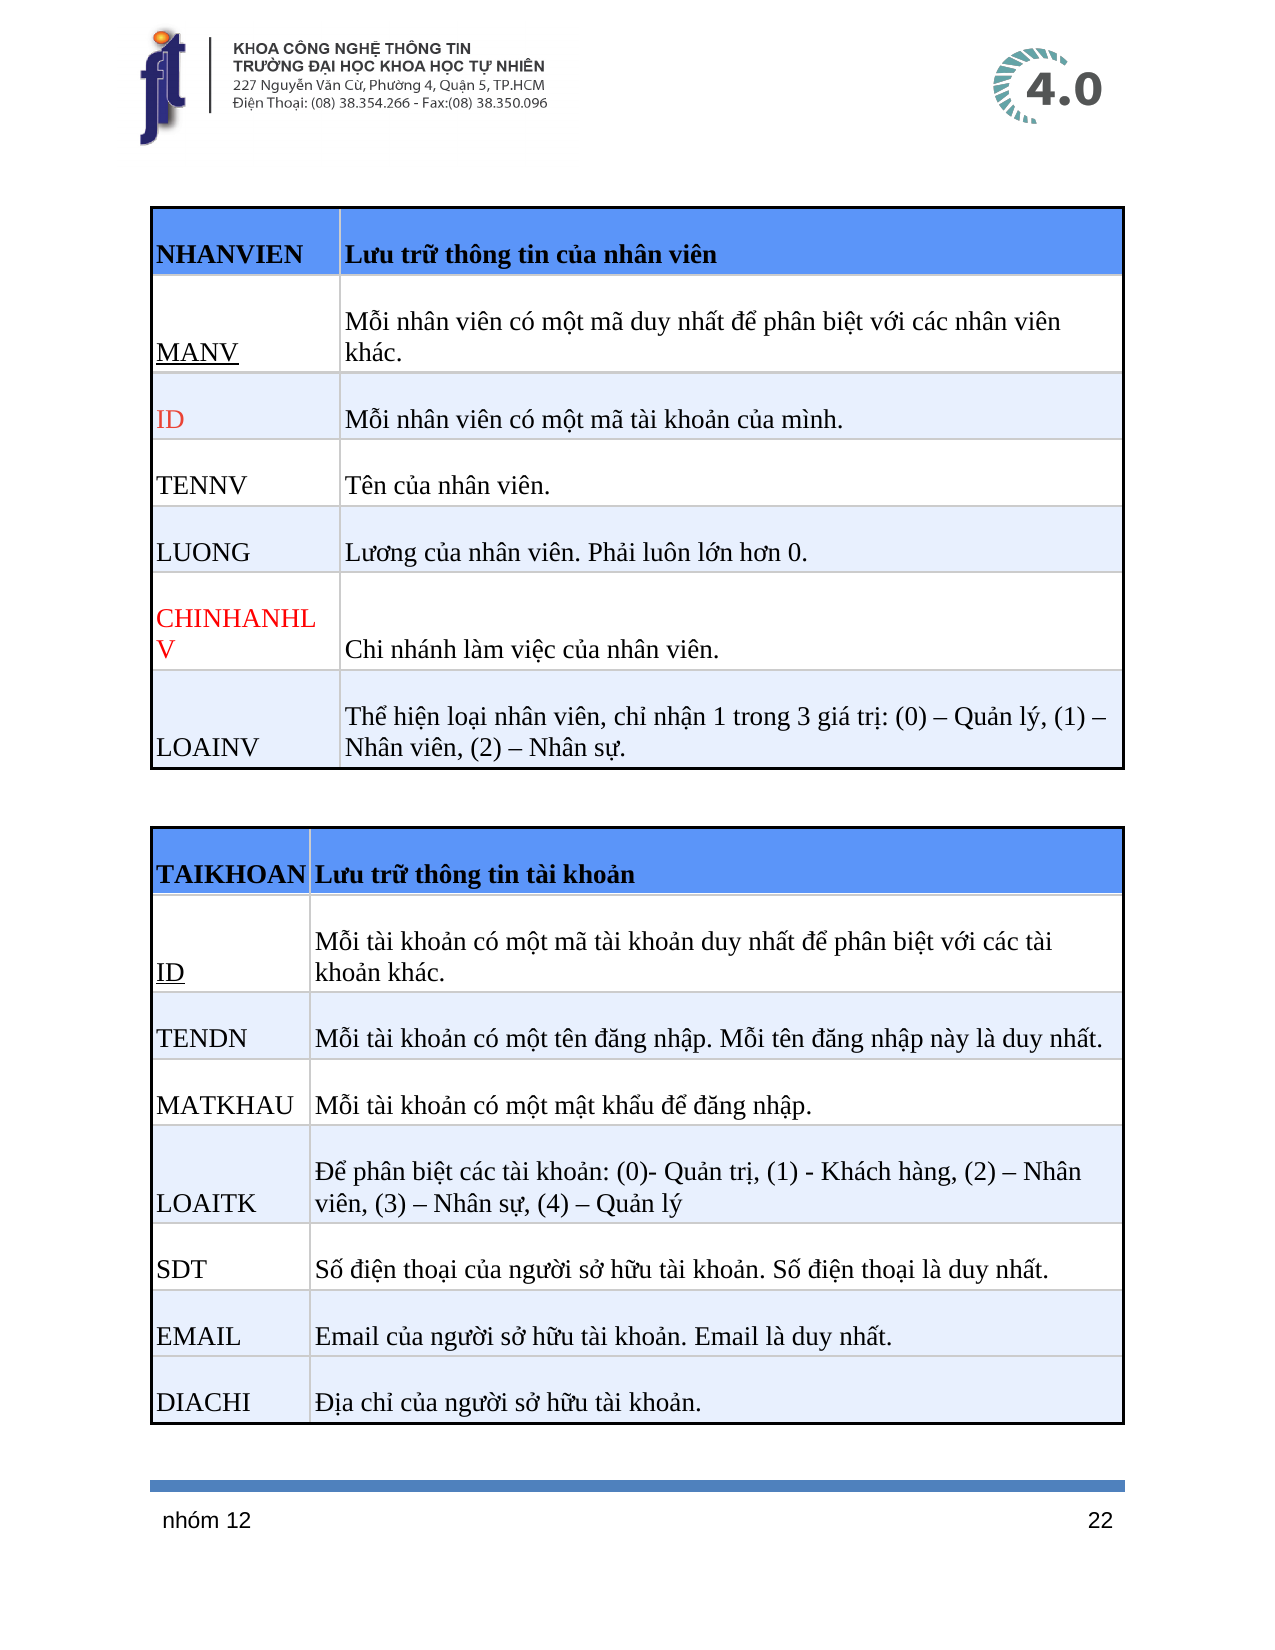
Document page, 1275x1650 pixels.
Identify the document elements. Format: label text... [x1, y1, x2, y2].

table_header TAIKHOAN [153, 829, 309, 893]
table_cell Địa chỉ của người sở hữu tài khoản. [311, 1357, 1122, 1422]
table_cell TENDN [153, 993, 309, 1058]
table_cell MATKHAU [153, 1060, 309, 1124]
table_cell SDT [153, 1224, 309, 1288]
table_cell Mỗi nhân viên có một mã duy nhất để phân biệt với các nhân viên khác. [341, 276, 1122, 371]
table_header NHANVIEN [153, 209, 339, 274]
table_cell DIACHI [153, 1357, 309, 1422]
table_cell LUONG [153, 507, 339, 571]
table_cell Để phân biệt các tài khoản: (0)- Quản trị, (1) - Khách hàng, (2) – Nhân viên, (3) – Nhân sự, (4) – Quản lý [311, 1126, 1122, 1222]
table_header Lưu trữ thông tin của nhân viên [341, 209, 1122, 274]
table_cell Lương của nhân viên. Phải luôn lớn hơn 0. [341, 507, 1122, 571]
table_cell CHINHANHLV [153, 573, 339, 669]
picture [117, 21, 580, 167]
table_cell Chi nhánh làm việc của nhân viên. [341, 573, 1122, 669]
table_cell Mỗi tài khoản có một mật khẩu để đăng nhập. [311, 1060, 1122, 1124]
table_cell LOAINV [153, 671, 339, 767]
table_cell MANV [153, 276, 339, 371]
table_cell EMAIL [153, 1291, 309, 1355]
table_cell Mỗi tài khoản có một tên đăng nhập. Mỗi tên đăng nhập này là duy nhất. [311, 993, 1122, 1058]
table_cell Mỗi tài khoản có một mã tài khoản duy nhất để phân biệt với các tài khoản khác. [311, 896, 1122, 991]
table_cell Số điện thoại của người sở hữu tài khoản. Số điện thoại là duy nhất. [311, 1224, 1122, 1288]
picture [985, 41, 1108, 127]
table_header Lưu trữ thông tin tài khoản [311, 829, 1122, 893]
table_cell Tên của nhân viên. [341, 440, 1122, 504]
table_cell Mỗi nhân viên có một mã tài khoản của mình. [341, 374, 1122, 438]
table_cell LOAITK [153, 1126, 309, 1222]
table_cell TENNV [153, 440, 339, 504]
table_cell Email của người sở hữu tài khoản. Email là duy nhất. [311, 1291, 1122, 1355]
table_cell Thể hiện loại nhân viên, chỉ nhận 1 trong 3 giá trị: (0) – Quản lý, (1) – Nhân viên, (2) – Nhân sự. [341, 671, 1122, 767]
table_cell ID [153, 374, 339, 438]
table_cell ID [153, 896, 309, 991]
